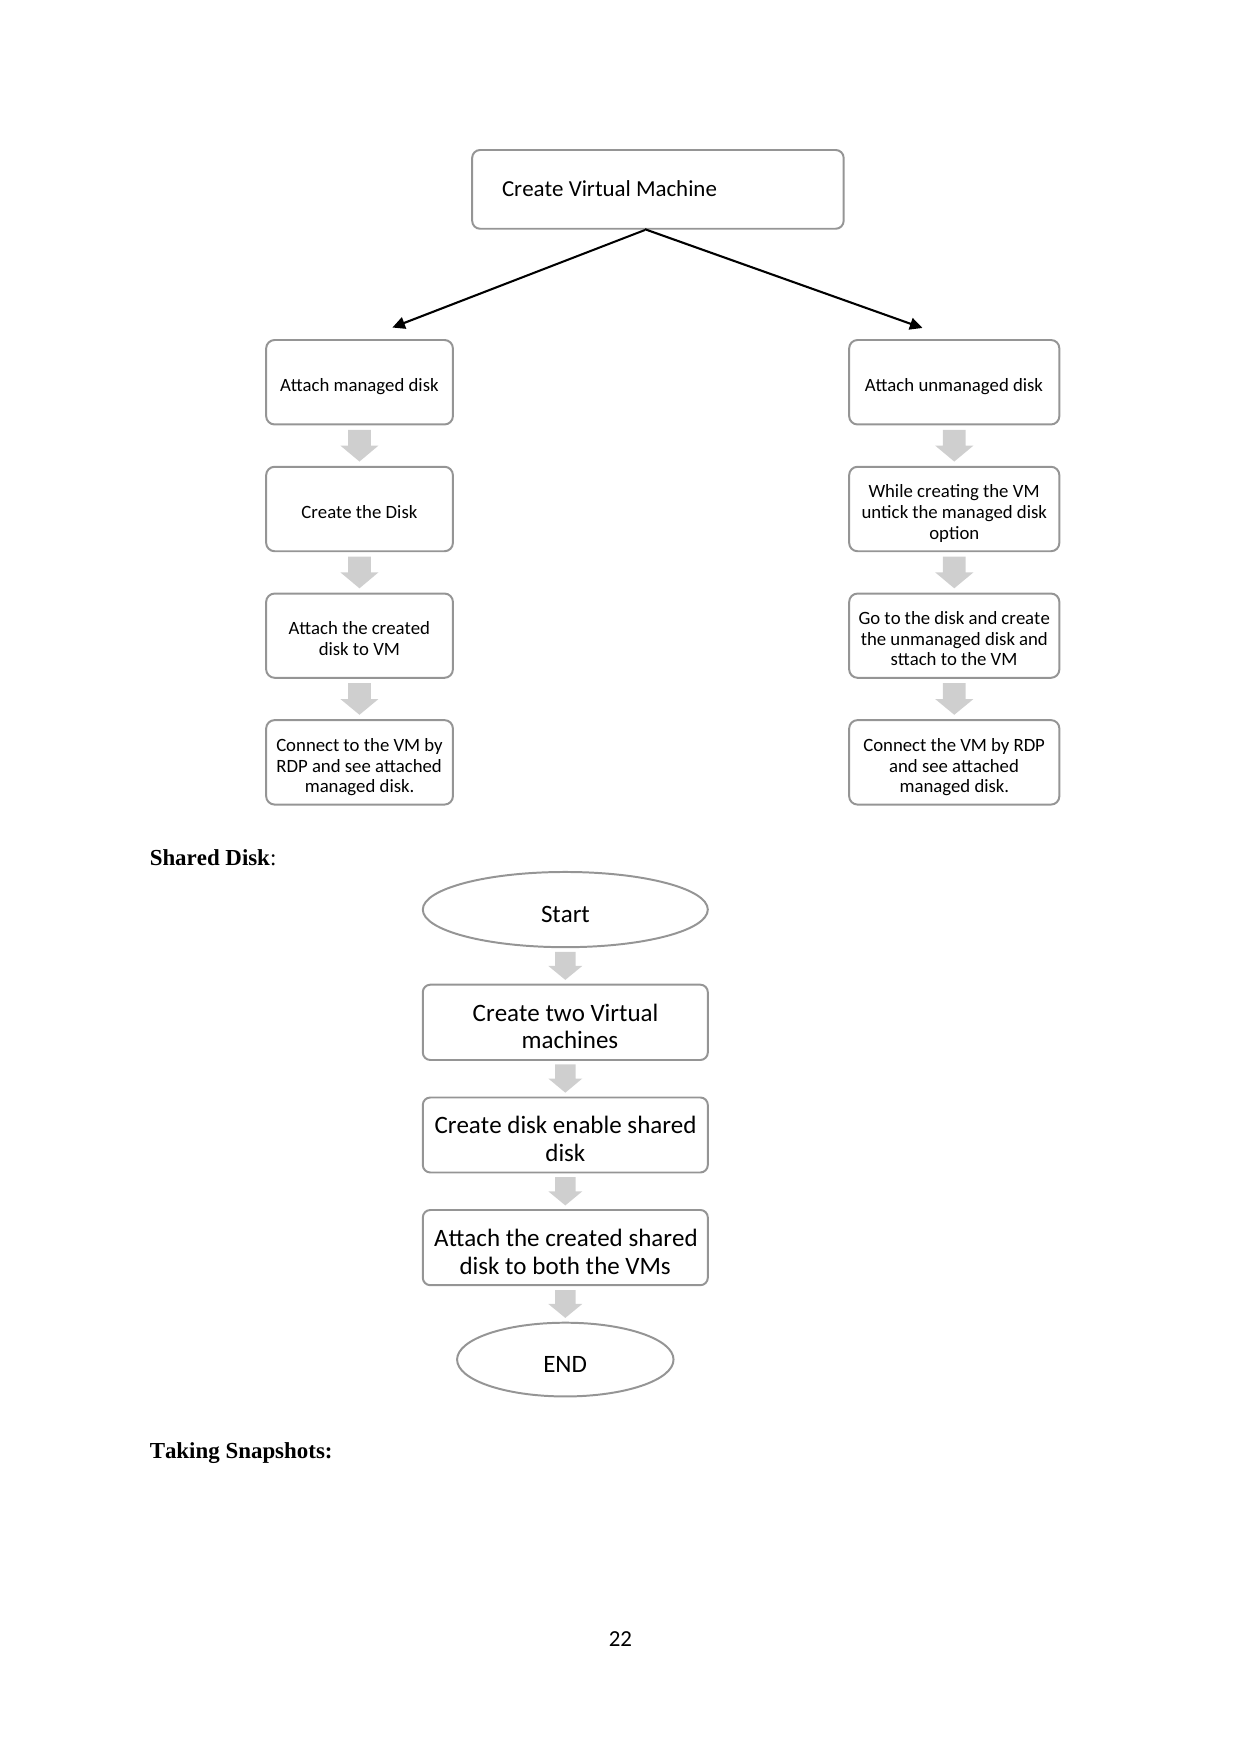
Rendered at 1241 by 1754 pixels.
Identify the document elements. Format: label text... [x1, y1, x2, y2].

text Shared Disk: [149, 843, 1090, 870]
text Taking Snapshots: [149, 1437, 1090, 1463]
